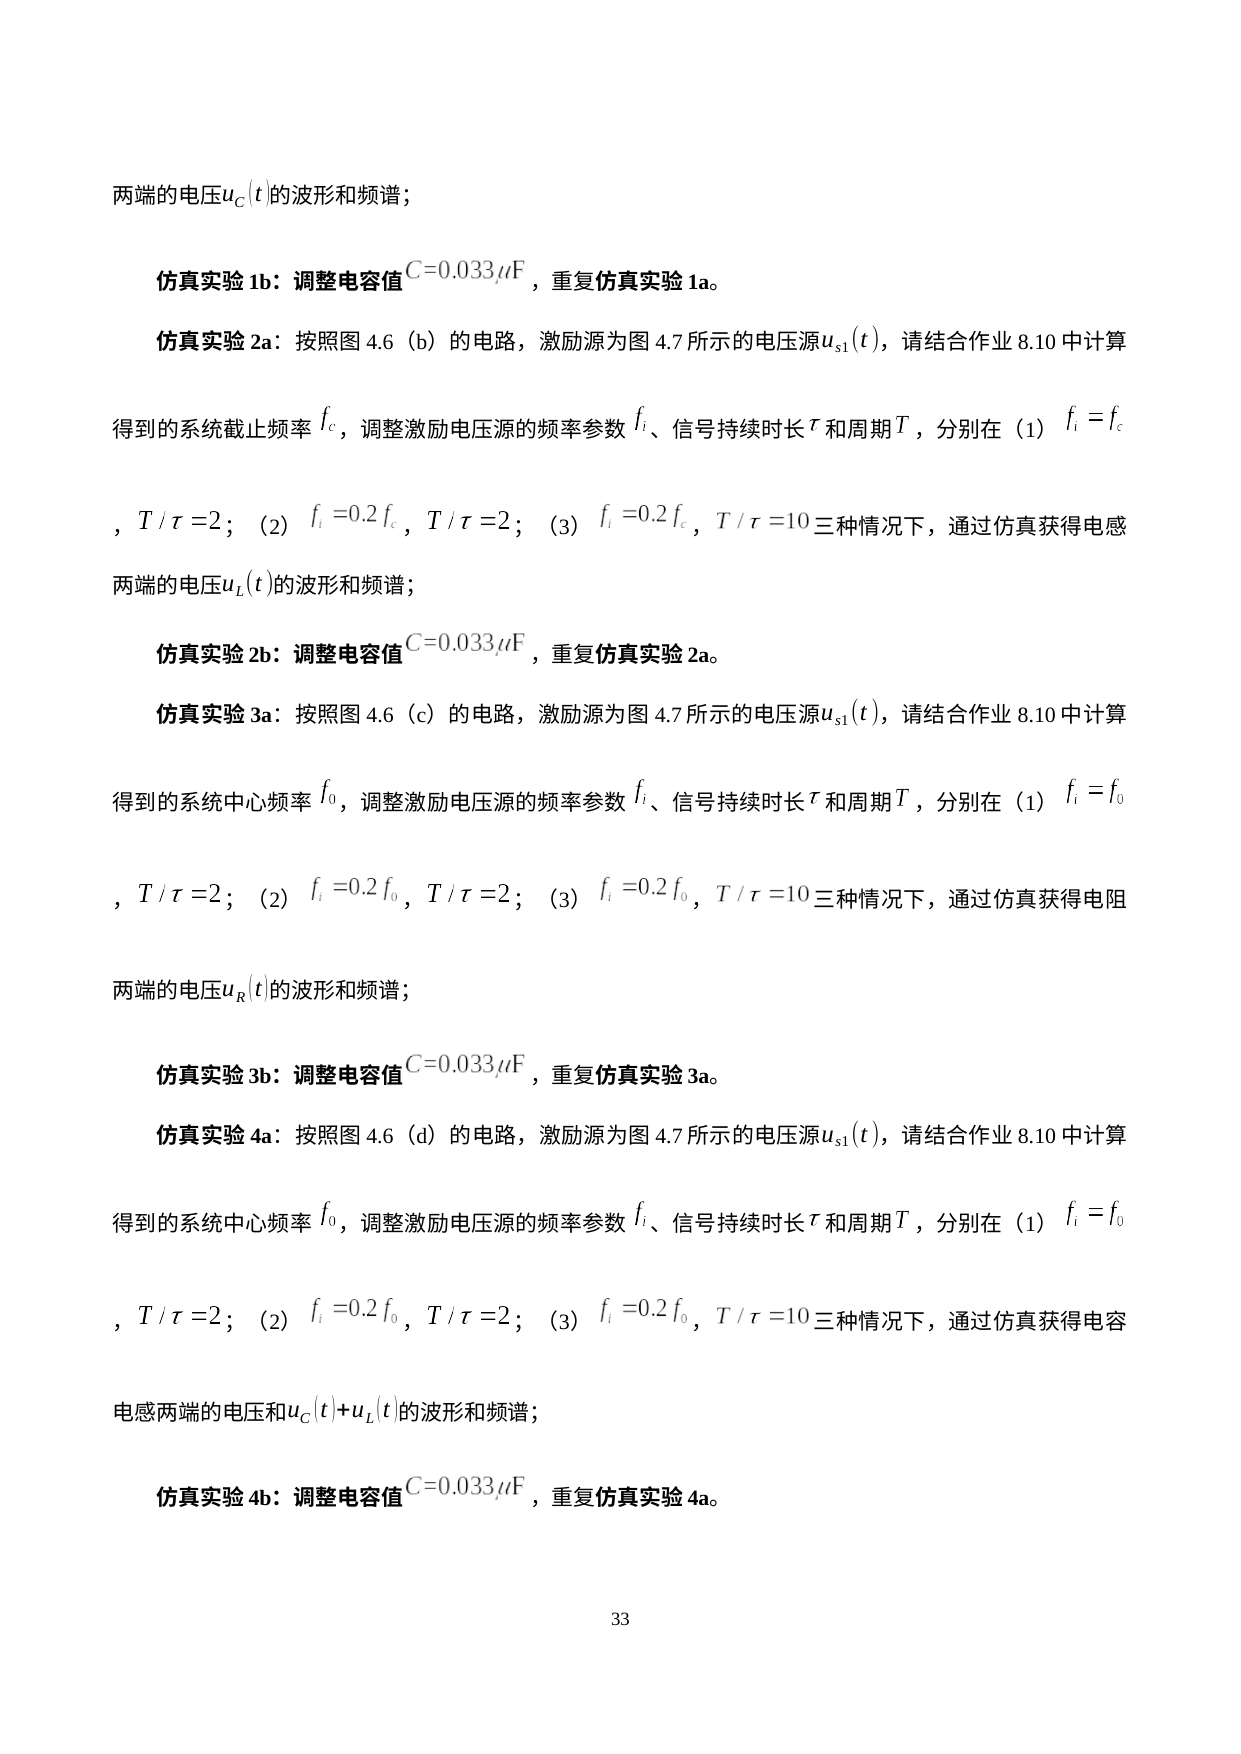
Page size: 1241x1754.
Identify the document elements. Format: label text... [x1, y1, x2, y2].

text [112, 162, 1128, 227]
text 仿真实验2b：调整电容值，重复仿真实验2a。 [112, 616, 1128, 681]
text 仿真实验3a：按照图4.6（c）的电路，激励源为图4.7所示的电压源，请结合作业8.10中计算得到的系统中心频率，调整激励电压源的频率参数、信号持续时长和周期，分别在（1），；（2），；（3），三种情况下，通过仿真获得电阻两端的电压的波形和频谱； [112, 697, 1128, 1022]
text 仿真实验2a：按照图4.6（b）的电路，激励源为图4.7所示的电压源，请结合作业8.10中计算得到的系统截止频率，调整激励电压源的频率参数、信号持续时长和周期，分别在（1），；（2），；（3），三种情况下，通过仿真获得电感两端的电压的波形和频谱； [112, 324, 1128, 600]
text 仿真实验3b：调整电容值，重复仿真实验3a。 [112, 1037, 1128, 1102]
text 仿真实验4a：按照图4.6（d）的电路，激励源为图4.7所示的电压源，请结合作业8.10中计算得到的系统中心频率，调整激励电压源的频率参数、信号持续时长和周期，分别在（1），；（2），；（3），三种情况下，通过仿真获得电容电感两端的电压和的波形和频谱； [112, 1118, 1128, 1443]
text 仿真实验1b：调整电容值，重复仿真实验1a。 [112, 243, 1128, 308]
text 仿真实验4b：调整电容值，重复仿真实验4a。 [112, 1459, 1128, 1524]
